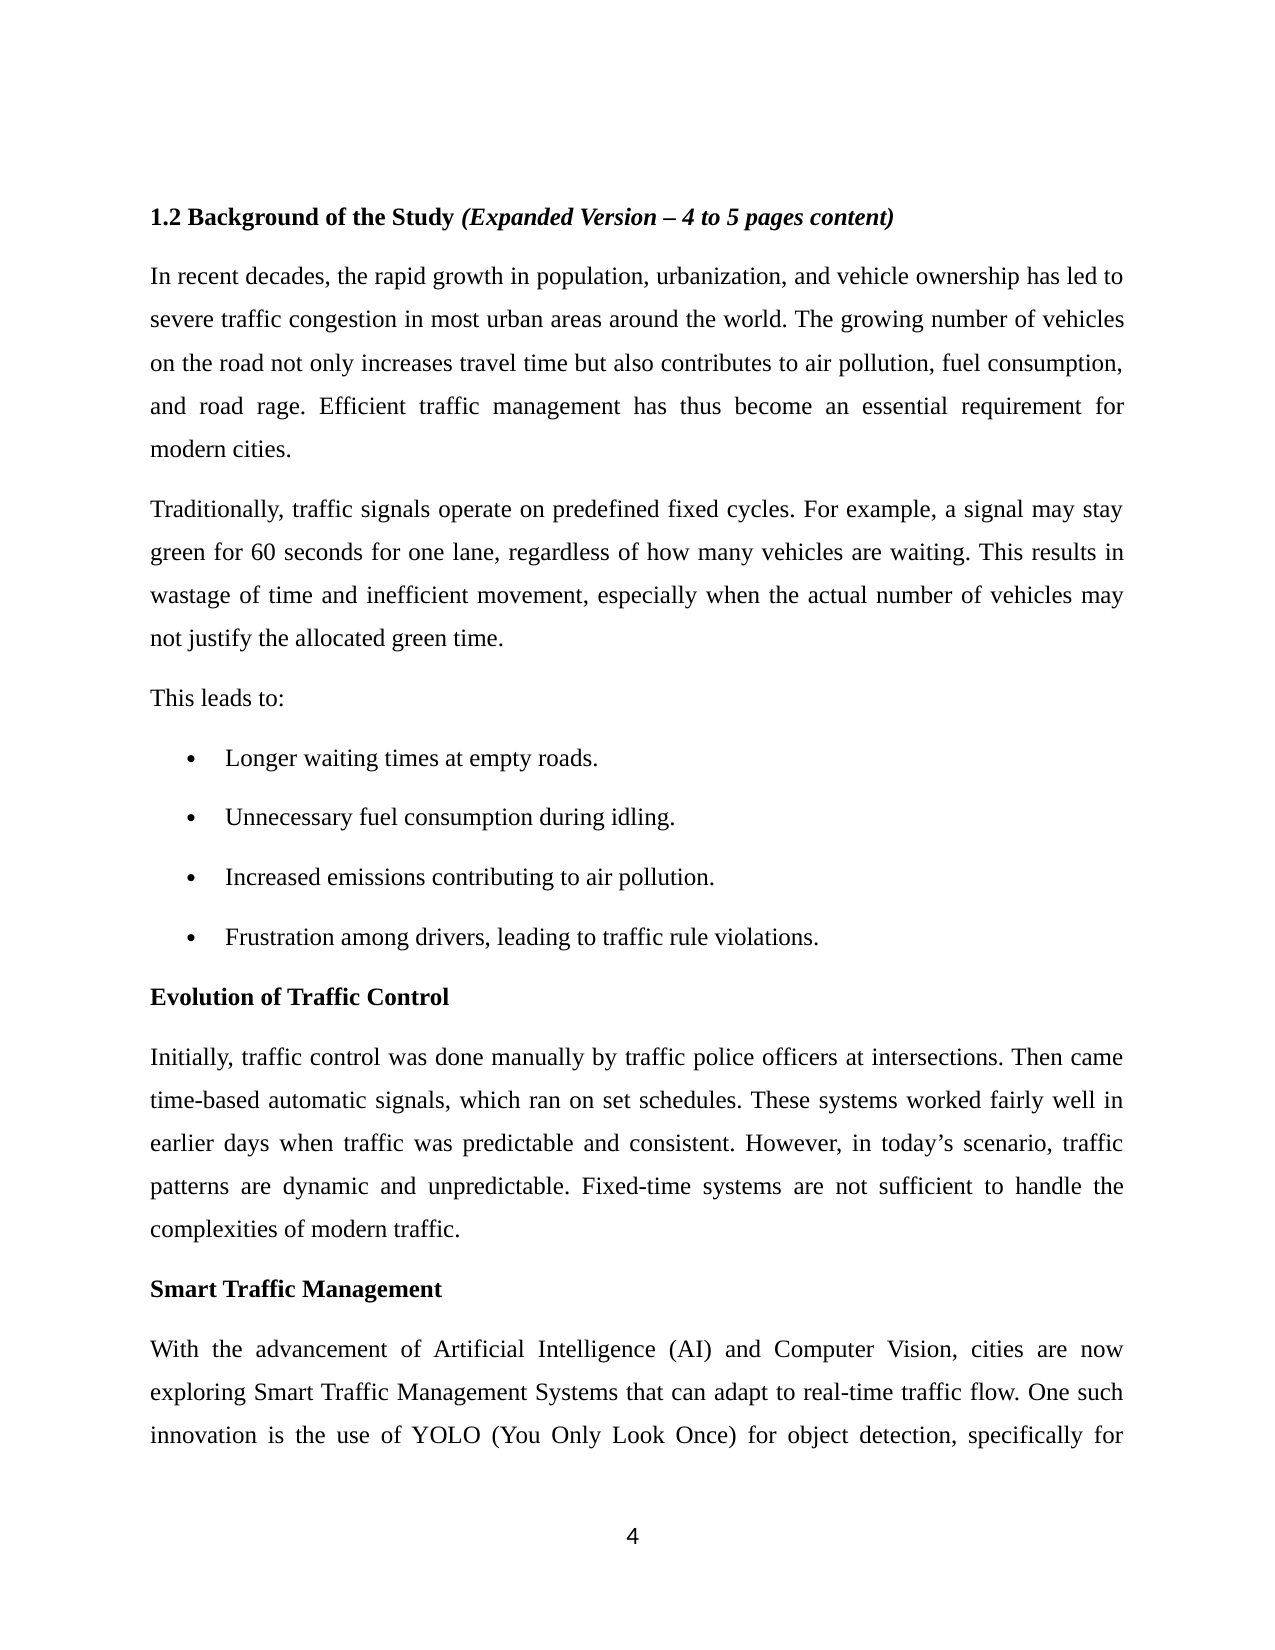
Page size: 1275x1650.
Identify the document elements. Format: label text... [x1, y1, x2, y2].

text In recent decades, the rapid growth in population, urbanization, and vehicle ownership has led to severe traffic congestion in most urban areas around the world. The growing number of vehicles on the road not only increases travel time but also contributes to air pollution, fuel consumption, and road rage. Efficient traffic management has thus become an essential requirement for modern cities. [150, 261, 1125, 463]
list Unnecessary fuel consumption during idling. [187, 802, 1125, 831]
text Evolution of Traffic Control [150, 982, 1125, 1011]
text Smart Traffic Management [150, 1274, 1125, 1303]
text 1.2 Background of the Study (Expanded Version – 4 to 5 pages content) [150, 202, 1125, 230]
list Frustration among drivers, leading to traffic rule violations. [187, 922, 1125, 951]
list Longer waiting times at empty roads. [187, 743, 1125, 771]
text Traditionally, traffic signals operate on predefined fixed cycles. For example, a signal may stay green for 60 seconds for one lane, regardless of how many vehicles are waiting. This results in wastage of time and inefficient movement, especially when the actual number of vehicles may not justify the allocated green time. [150, 494, 1125, 652]
list Increased emissions contributing to air pollution. [187, 862, 1125, 891]
text Initially, traffic control was done manually by traffic police officers at intersections. Then came time-based automatic signals, which ran on set schedules. These systems worked fairly well in earlier days when traffic was predictable and consistent. However, in today’s scenario, traffic patterns are dynamic and unpredictable. Fixed-time systems are not sufficient to handle the complexities of modern traffic. [150, 1042, 1125, 1243]
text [150, 1334, 1125, 1449]
text This leads to: [150, 683, 1125, 712]
